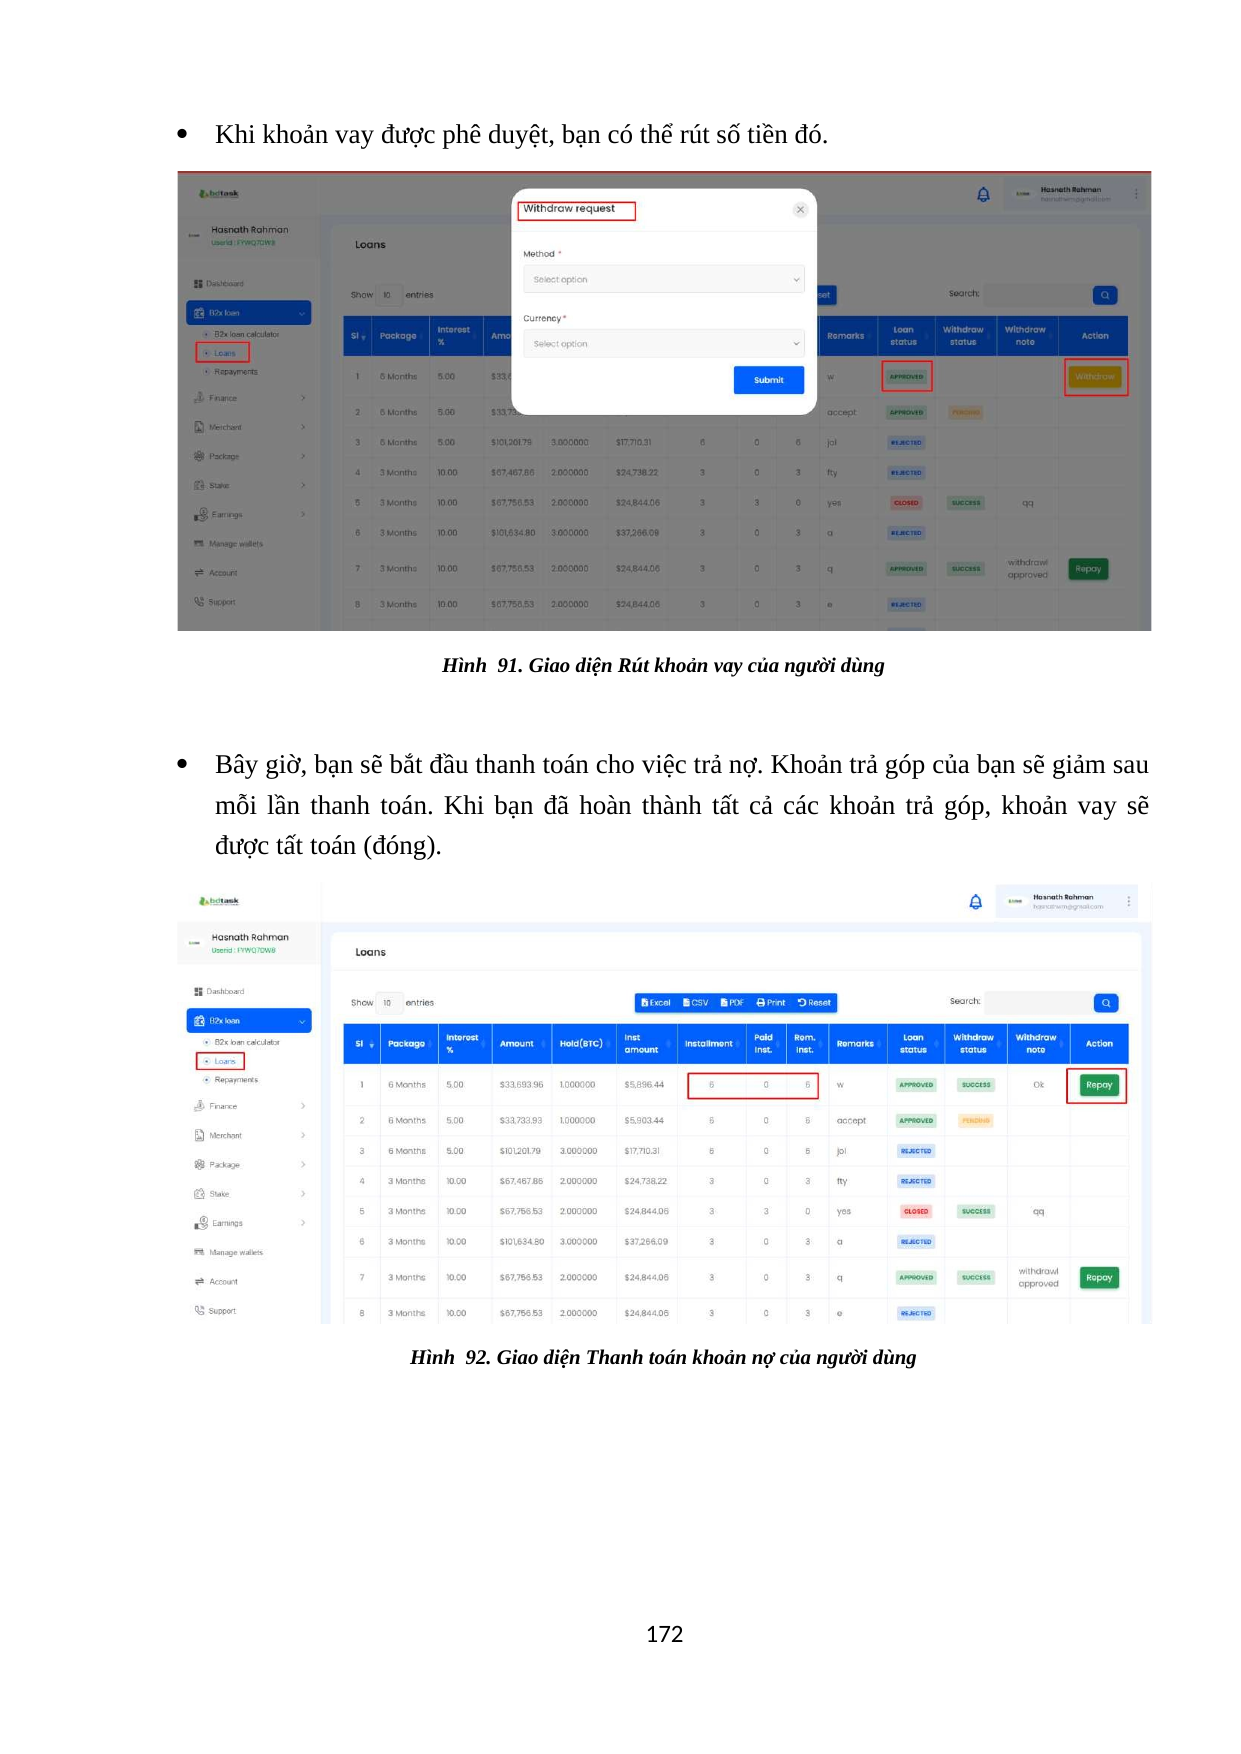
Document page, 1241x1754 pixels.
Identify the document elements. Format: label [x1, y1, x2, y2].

picture [177, 882, 1153, 1324]
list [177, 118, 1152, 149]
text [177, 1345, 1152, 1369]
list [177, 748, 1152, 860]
picture [177, 171, 1152, 631]
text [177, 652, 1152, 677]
